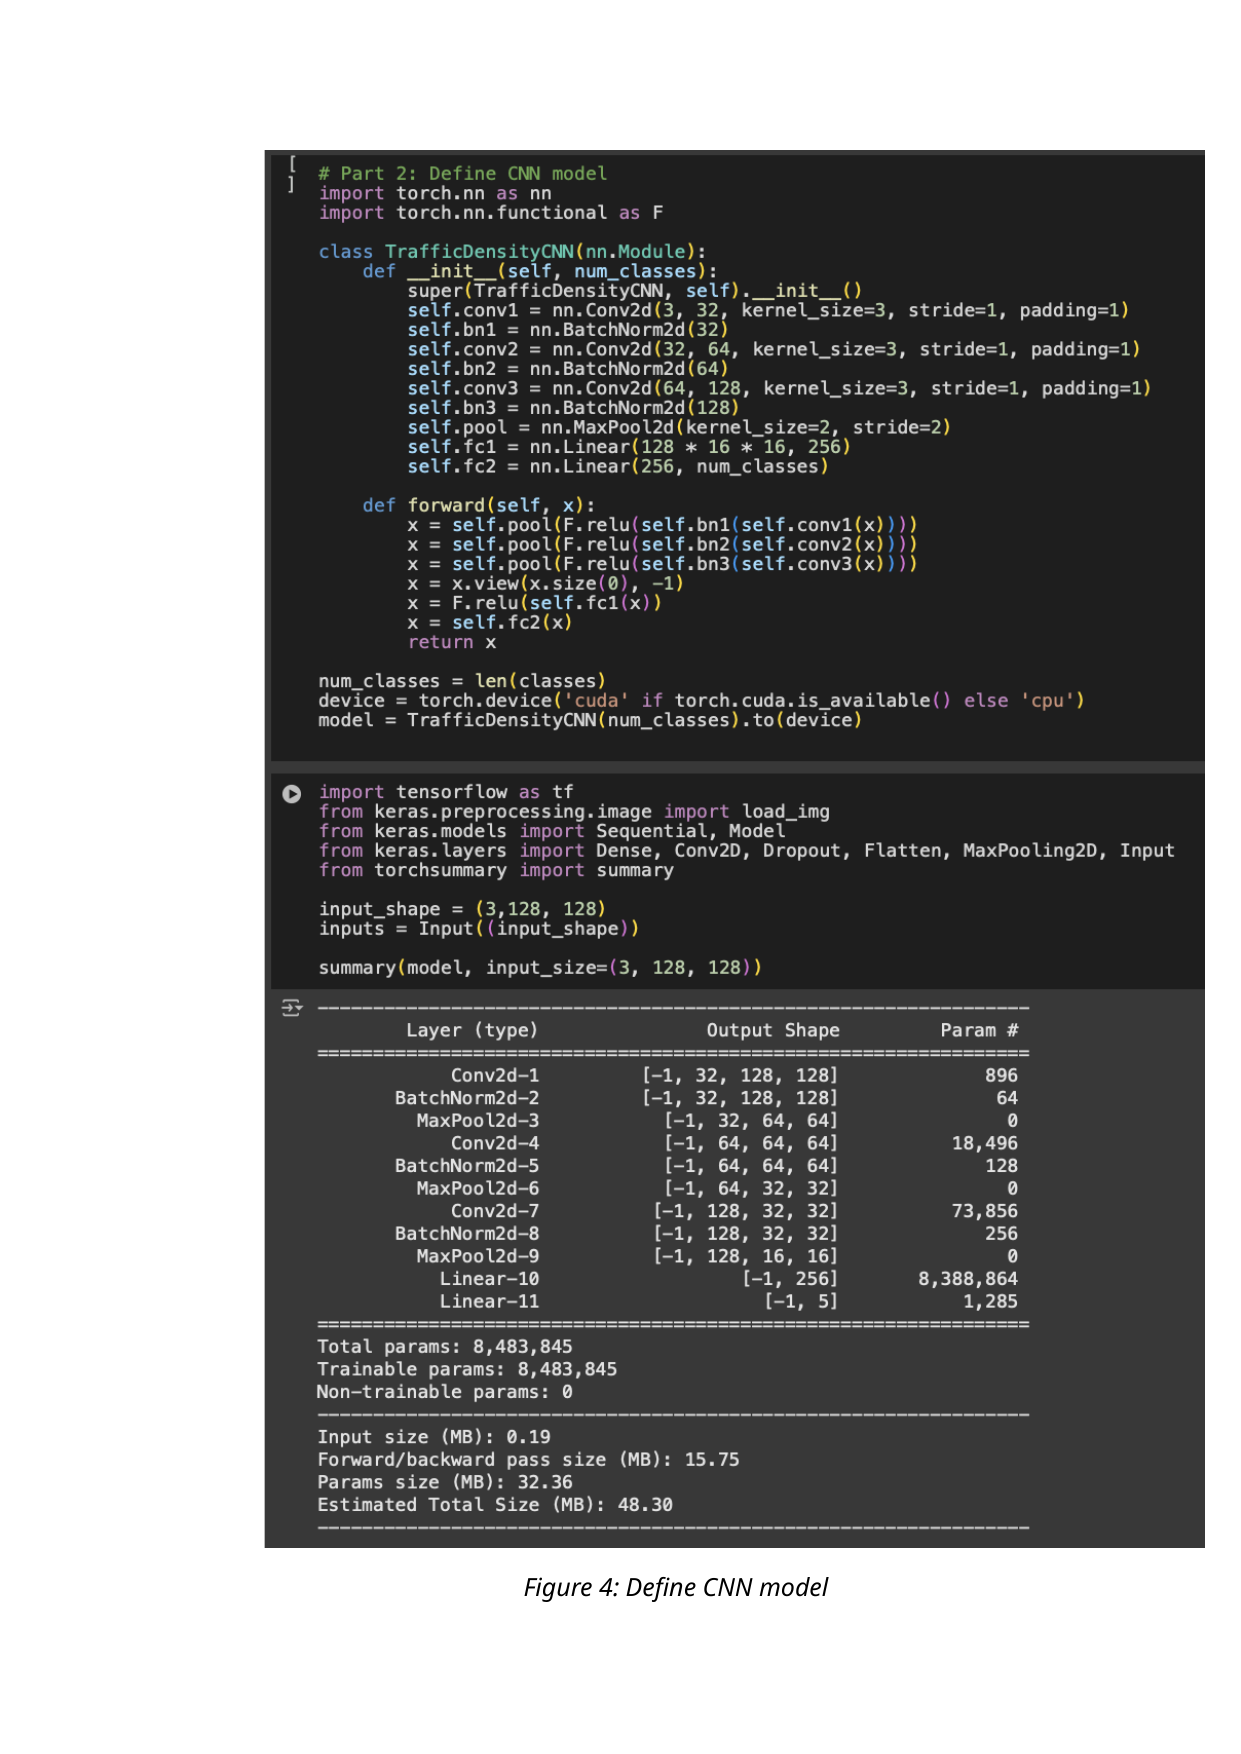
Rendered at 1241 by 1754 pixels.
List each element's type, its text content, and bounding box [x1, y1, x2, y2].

picture [264, 150, 1205, 1548]
text Figure 4: Define CNN model [264, 1570, 1090, 1604]
